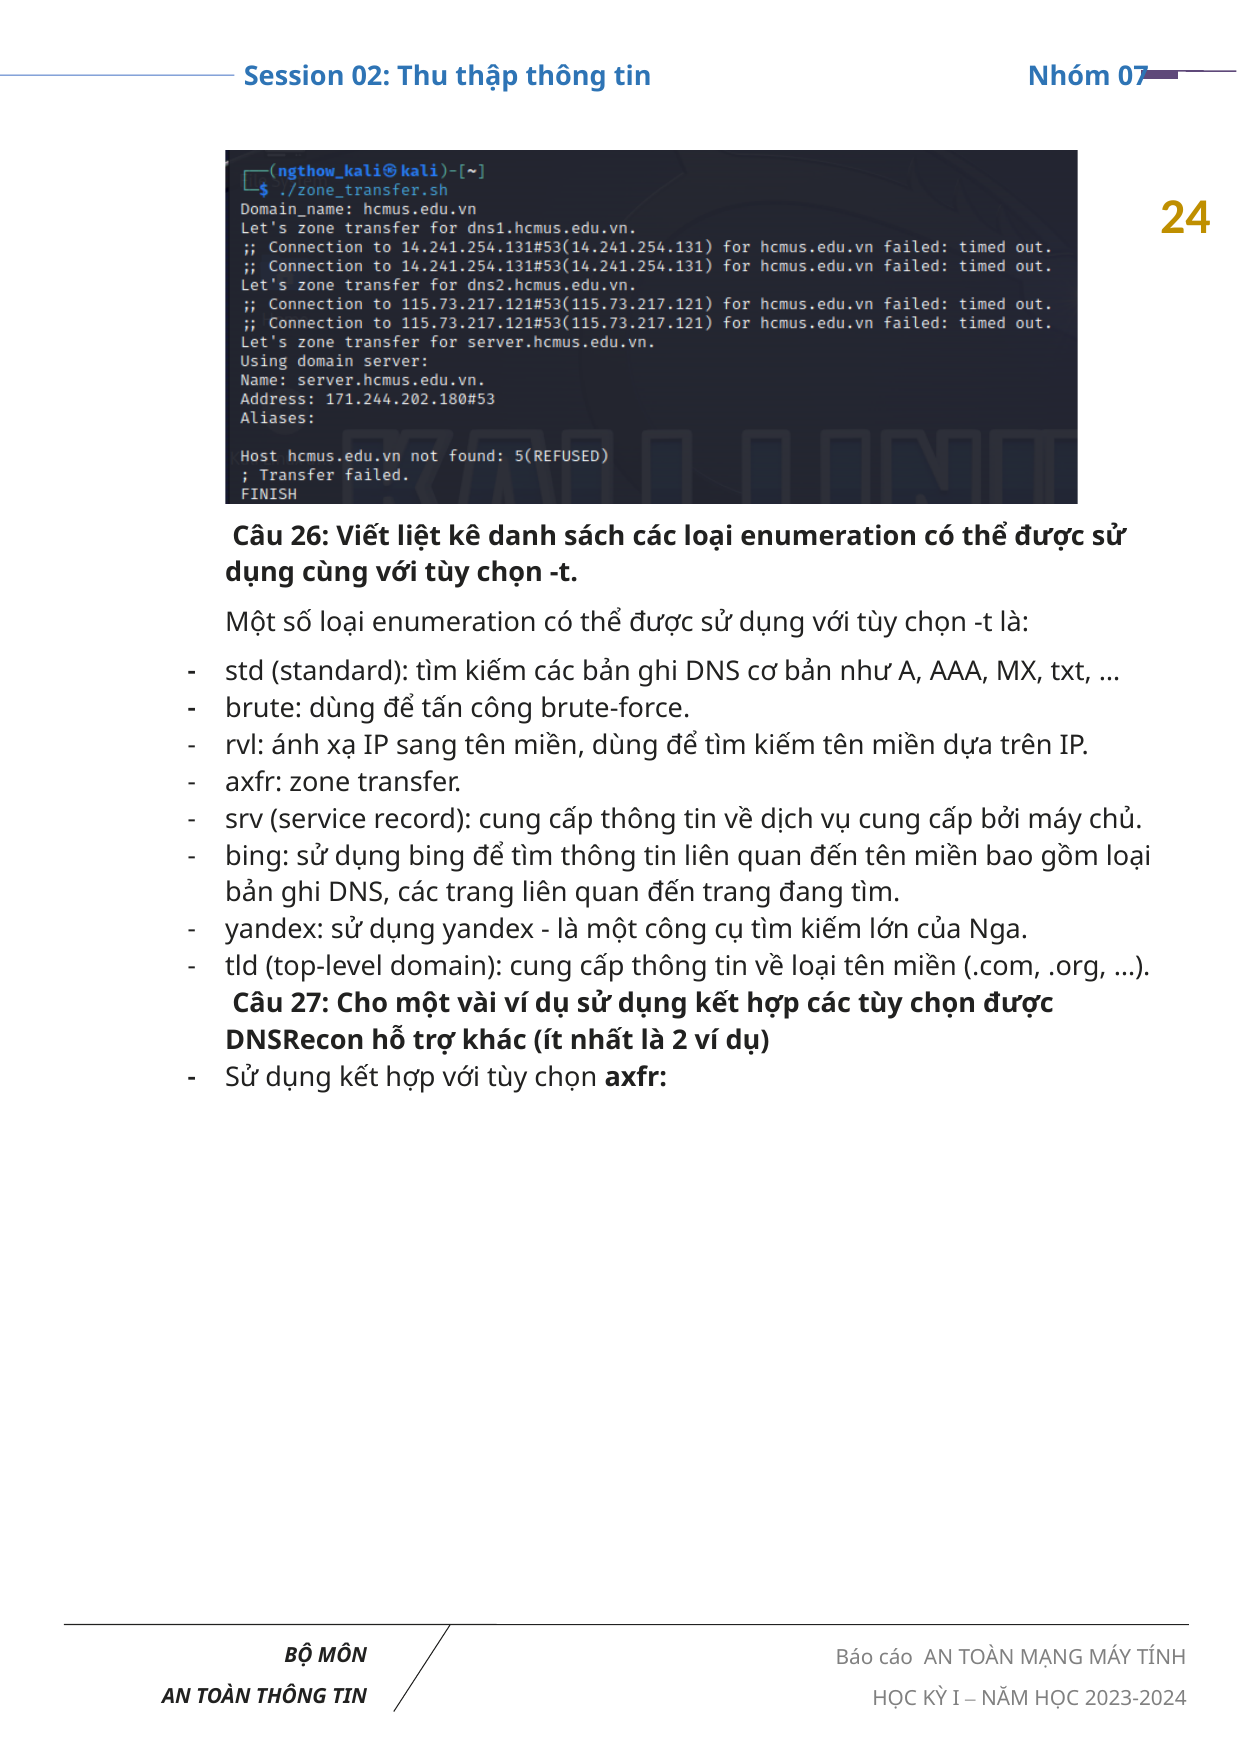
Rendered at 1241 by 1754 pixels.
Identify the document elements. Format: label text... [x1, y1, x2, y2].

list Sử dụng kết hợp với tùy chọn axfr: [187, 1057, 1153, 1094]
list srv (service record): cung cấp thông tin về dịch vụ cung cấp bởi máy chủ. [187, 799, 1153, 836]
list Câu 26: Viết liệt kê danh sách các loại enumeration có thể được sử dụng cùng với tùy chọn -t. [225, 516, 1153, 590]
list brute: dùng để tấn công brute-force. [187, 688, 1153, 725]
text Một số loại enumeration có thể được sử dụng với tùy chọn -t là: [150, 602, 1153, 639]
list yandex: sử dụng yandex - là một công cụ tìm kiếm lớn của Nga. [187, 910, 1153, 947]
list axfr: zone transfer. [187, 762, 1153, 799]
list bing: sử dụng bing để tìm thông tin liên quan đến tên miền bao gồm loại bản ghi DNS, các trang liên quan đến trang đang tìm. [187, 836, 1153, 910]
list std (standard): tìm kiếm các bản ghi DNS cơ bản như A, AAA, MX, txt, … [187, 652, 1153, 688]
list Câu 27: Cho một vài ví dụ sử dụng kết hợp các tùy chọn được DNSRecon hỗ trợ khác (ít nhất là 2 ví dụ) [225, 983, 1153, 1057]
list tld (top-level domain): cung cấp thông tin về loại tên miền (.com, .org, …). [187, 947, 1153, 983]
list rvl: ánh xạ IP sang tên miền, dùng để tìm kiếm tên miền dựa trên IP. [187, 725, 1153, 762]
